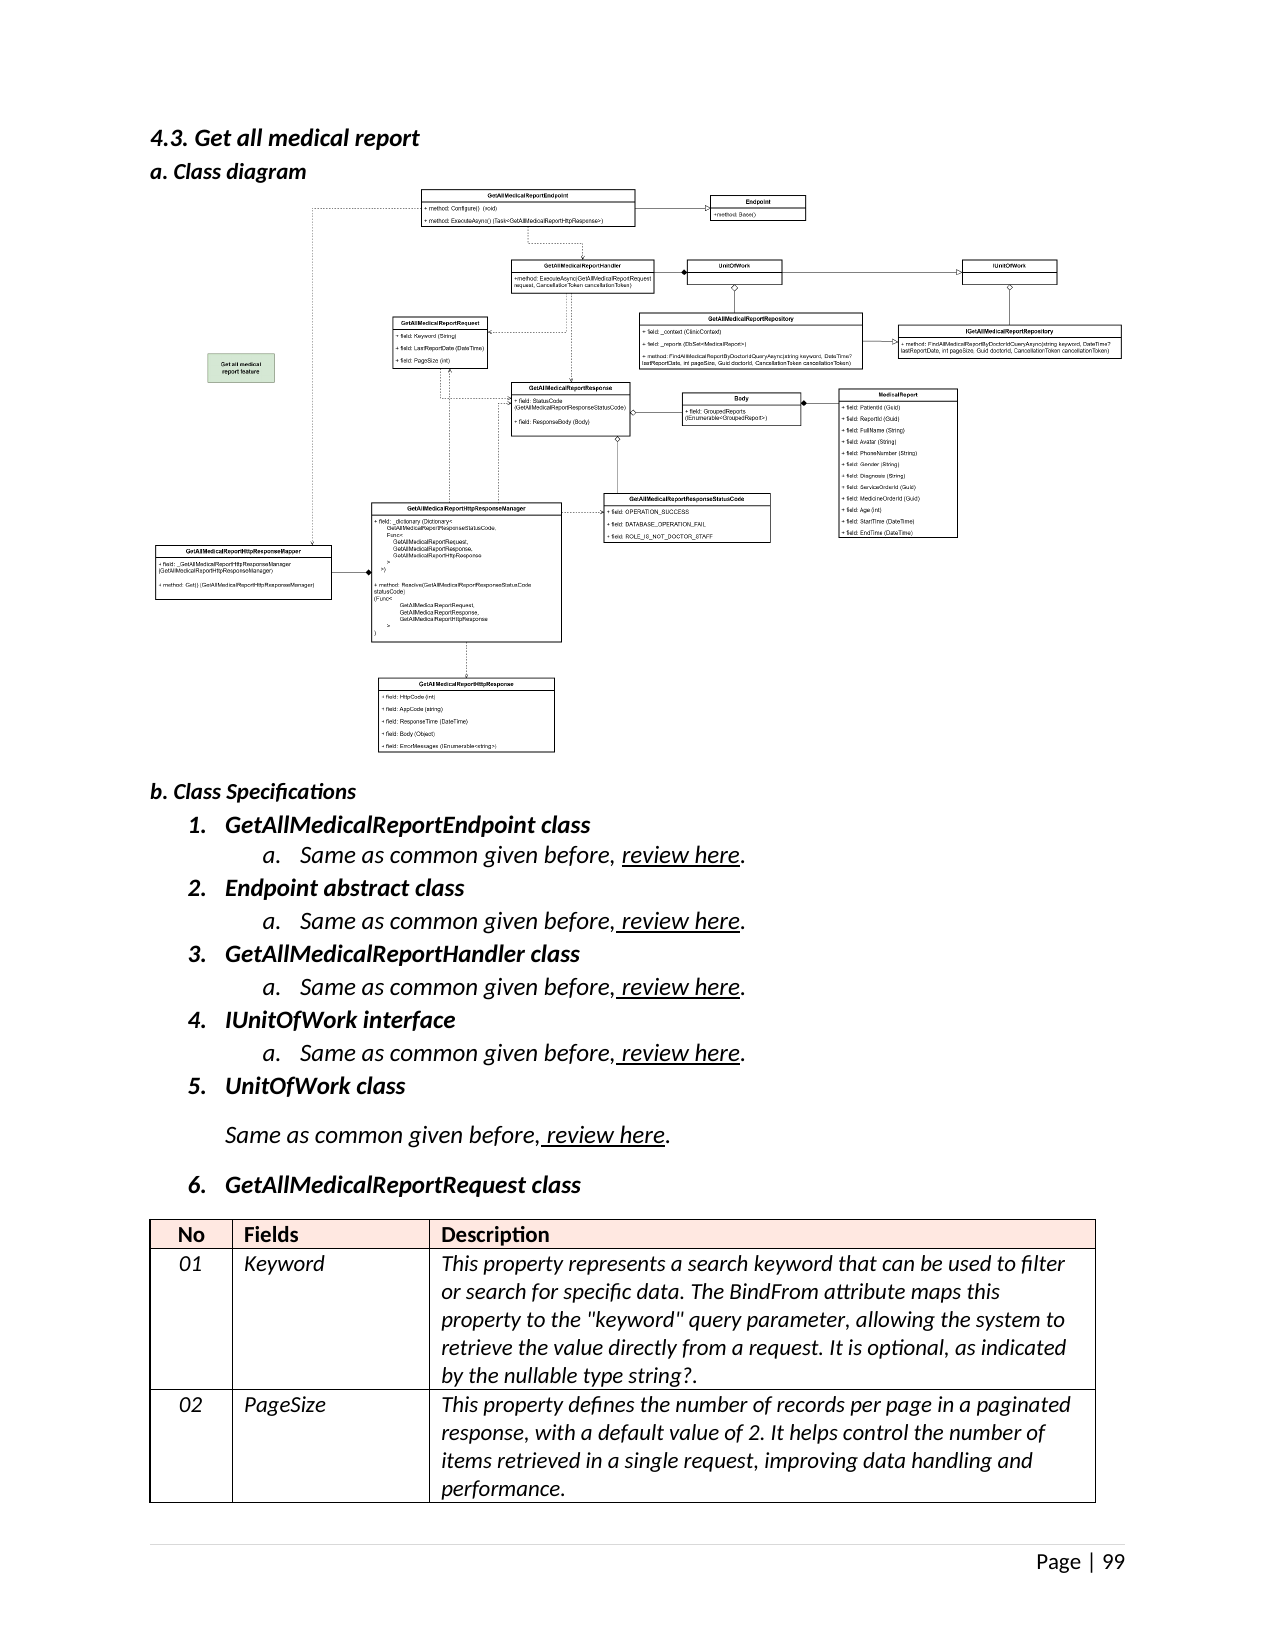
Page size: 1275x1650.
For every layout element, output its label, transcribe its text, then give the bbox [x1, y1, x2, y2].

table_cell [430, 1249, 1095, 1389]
list Same as common given before, review here. [262, 839, 1125, 870]
list Same as common given before, review here. [262, 905, 1125, 936]
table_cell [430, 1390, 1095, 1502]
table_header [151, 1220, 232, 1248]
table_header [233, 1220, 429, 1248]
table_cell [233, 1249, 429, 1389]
list Endpoint abstract class [187, 872, 1125, 903]
subtitle b. Class Specifications [150, 777, 1125, 805]
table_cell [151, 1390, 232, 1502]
picture [150, 185, 1125, 758]
subtitle a. Class diagram [150, 157, 1125, 185]
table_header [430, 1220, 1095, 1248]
list Same as common given before, review here. [262, 1037, 1125, 1067]
list GetAllMedicalReportHandler class [187, 938, 1125, 969]
list UnitOfWork class [187, 1070, 1125, 1100]
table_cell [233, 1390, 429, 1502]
subtitle GetAllMedicalReportEndpoint class [187, 809, 1125, 839]
subtitle 4.3. Get all medical report [150, 122, 1125, 153]
list IUnitOfWork interface [187, 1004, 1125, 1034]
list Same as common given before, review here. [262, 971, 1125, 1002]
list GetAllMedicalReportRequest class [187, 1169, 1125, 1199]
text Same as common given before, review here. [150, 1119, 1125, 1150]
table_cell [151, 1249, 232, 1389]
